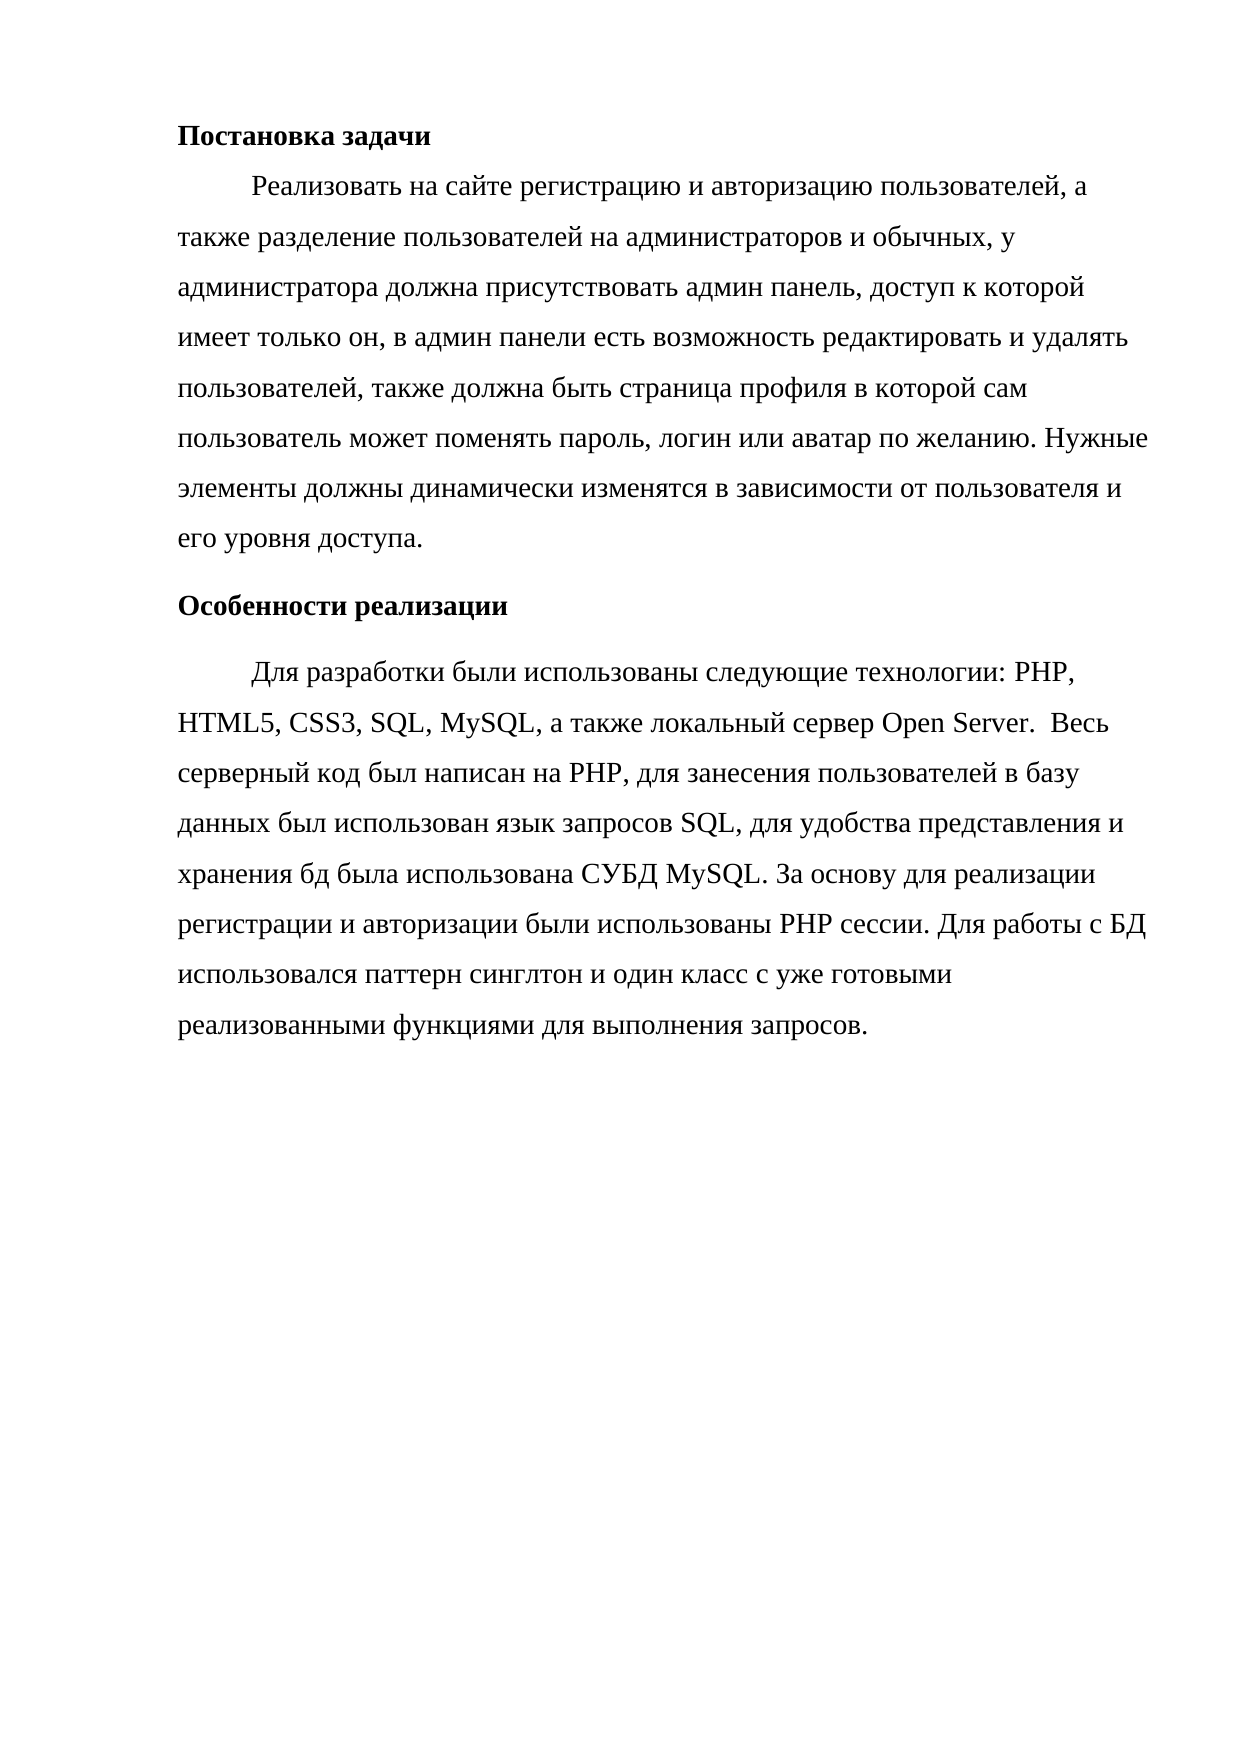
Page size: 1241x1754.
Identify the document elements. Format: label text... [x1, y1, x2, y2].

text Постановка задачи Реализовать на сайте регистрацию и авторизацию пользователей, а также разделение пользователей на администраторов и обычных, у администратора должна присутствовать админ панель, доступ к которой имеет только он, в админ панели есть возможность редактировать и удалять пользователей, также должна быть страница профиля в которой сам пользователь может поменять пароль, логин или аватар по желанию. Нужные элементы должны динамически изменятся в зависимости от пользователя и его уровня доступа. [177, 118, 1152, 554]
text Особенности реализации [177, 588, 1152, 621]
text Для разработки были использованы следующие технологии: PHP, HTML5, CSS3, SQL, MySQL, а также локальный сервер Open Server. Весь серверный код был написан на PHP, для занесения пользователей в базу данных был использован язык запросов SQL, для удобства представления и хранения бд была использована СУБД MySQL. За основу для реализации регистрации и авторизации были использованы PHP сессии. Для работы с БД использовался паттерн синглтон и один класс с уже готовыми реализованными функциями для выполнения запросов. [177, 654, 1152, 1040]
